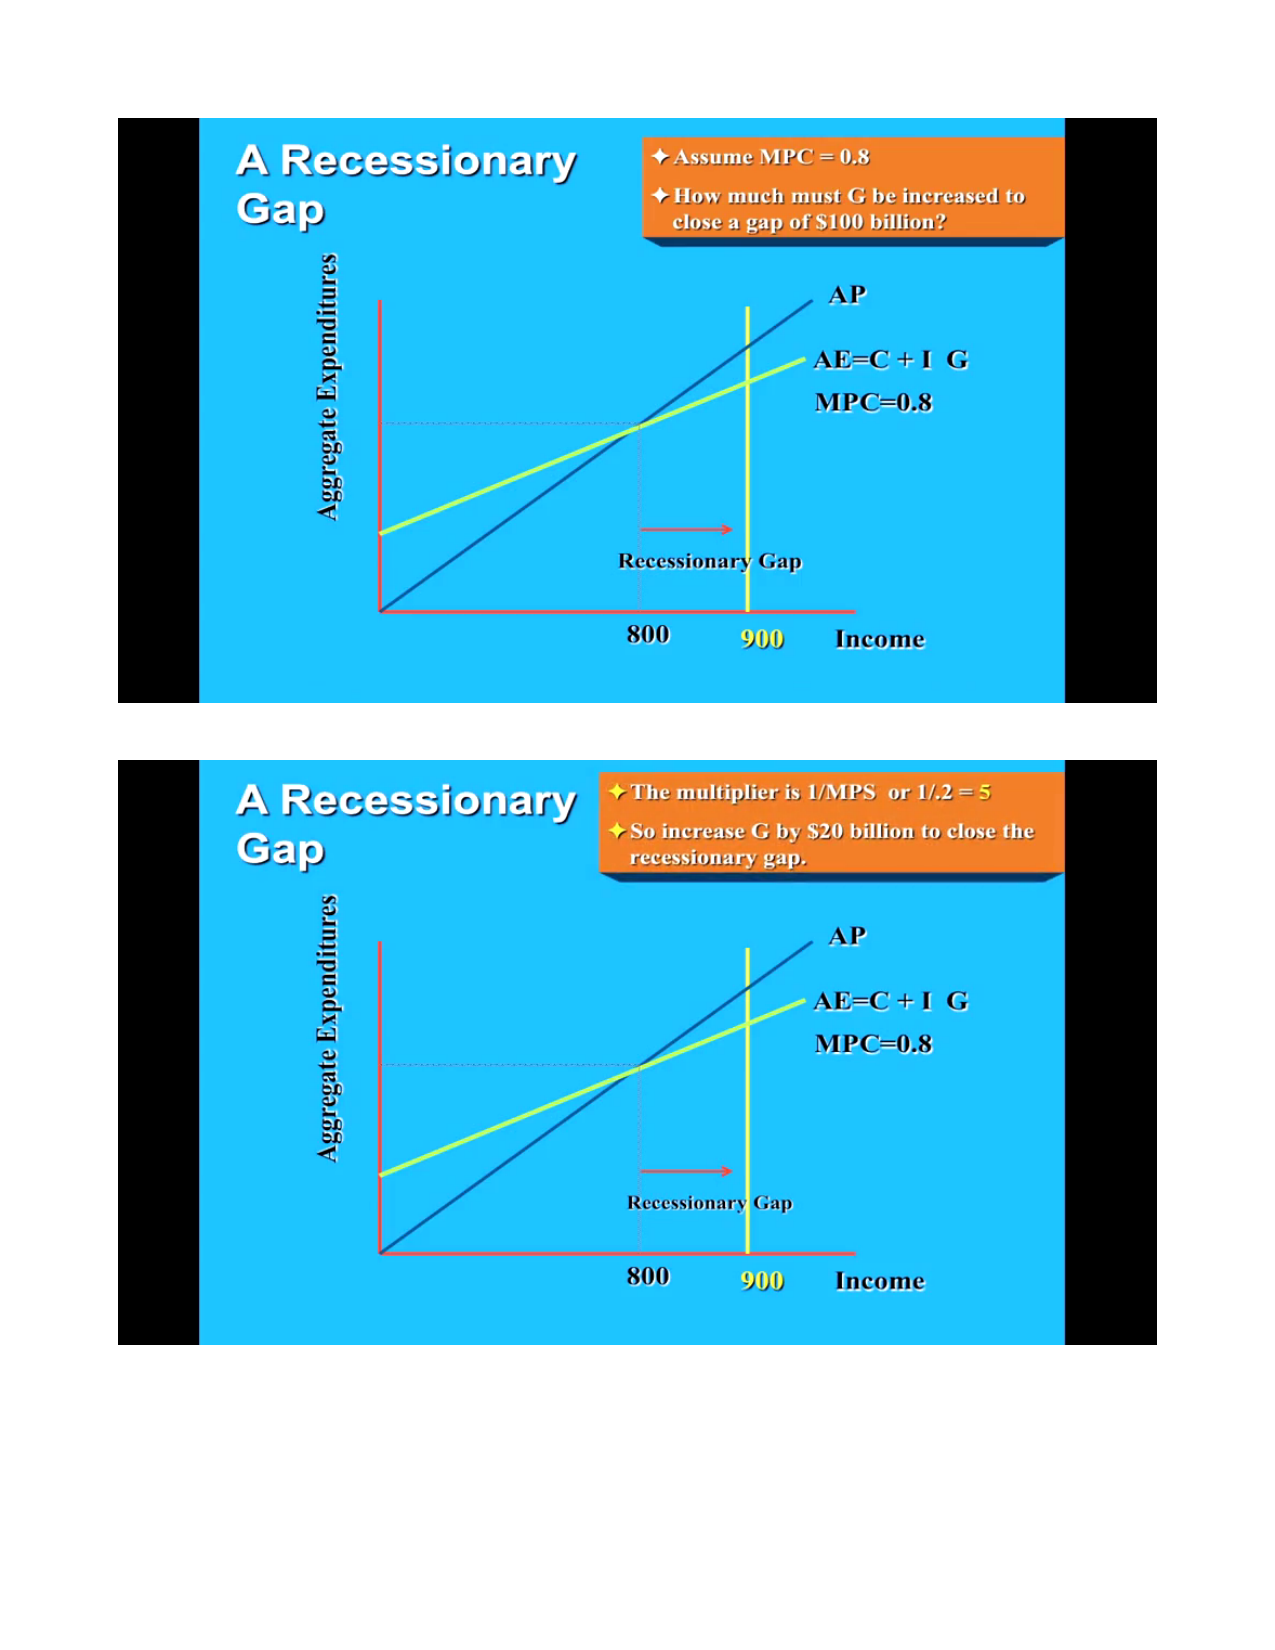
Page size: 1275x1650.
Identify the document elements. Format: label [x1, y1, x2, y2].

picture [118, 118, 1157, 703]
picture [118, 760, 1157, 1345]
